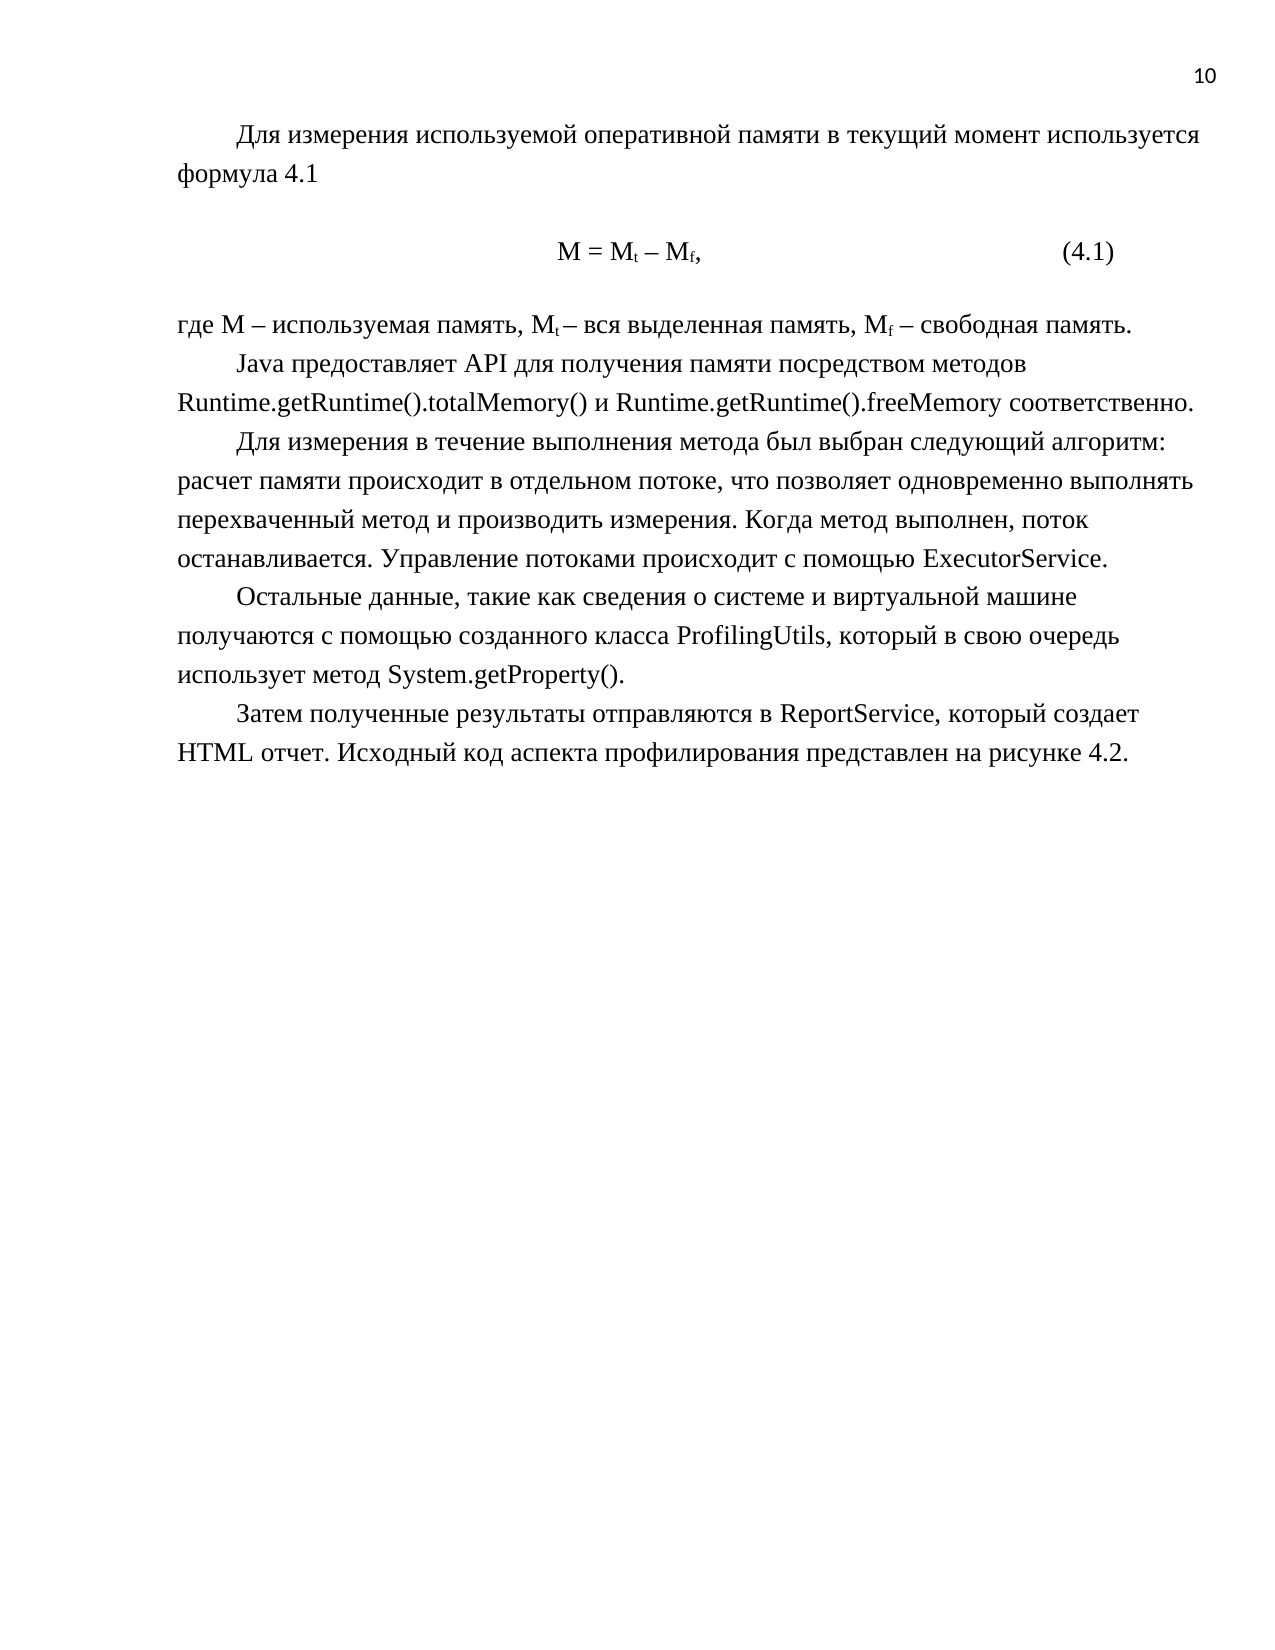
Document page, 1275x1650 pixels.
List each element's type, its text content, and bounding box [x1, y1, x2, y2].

text Затем полученные результаты отправляются в ReportService, который создает HTML отчет. Исходный код аспекта профилирования представлен на рисунке 4.2. [177, 697, 1216, 767]
text Для измерения в течение выполнения метода был выбран следующий алгоритм: расчет памяти происходит в отдельном потоке, что позволяет одновременно выполнять перехваченный метод и производить измерения. Когда метод выполнен, поток останавливается. Управление потоками происходит с помощью ExecutorService. [177, 425, 1216, 573]
text Для измерения используемой оперативной памяти в текущий момент используется формула 4.1 [177, 118, 1216, 188]
text Остальные данные, такие как сведения о системе и виртуальной машине получаются с помощью созданного класса ProfilingUtils, который в свою очередь использует метод System.getProperty(). [177, 581, 1216, 689]
text M = Mt – Mf, (4.1) [177, 235, 1216, 266]
text где M – используемая память, Mt – вся выделенная память, Mf – свободная память. [177, 308, 1216, 340]
text Java предоставляет API для получения памяти посредством методов Runtime.getRuntime().totalMemory() и Runtime.getRuntime().freeMemory соответственно. [177, 347, 1216, 417]
